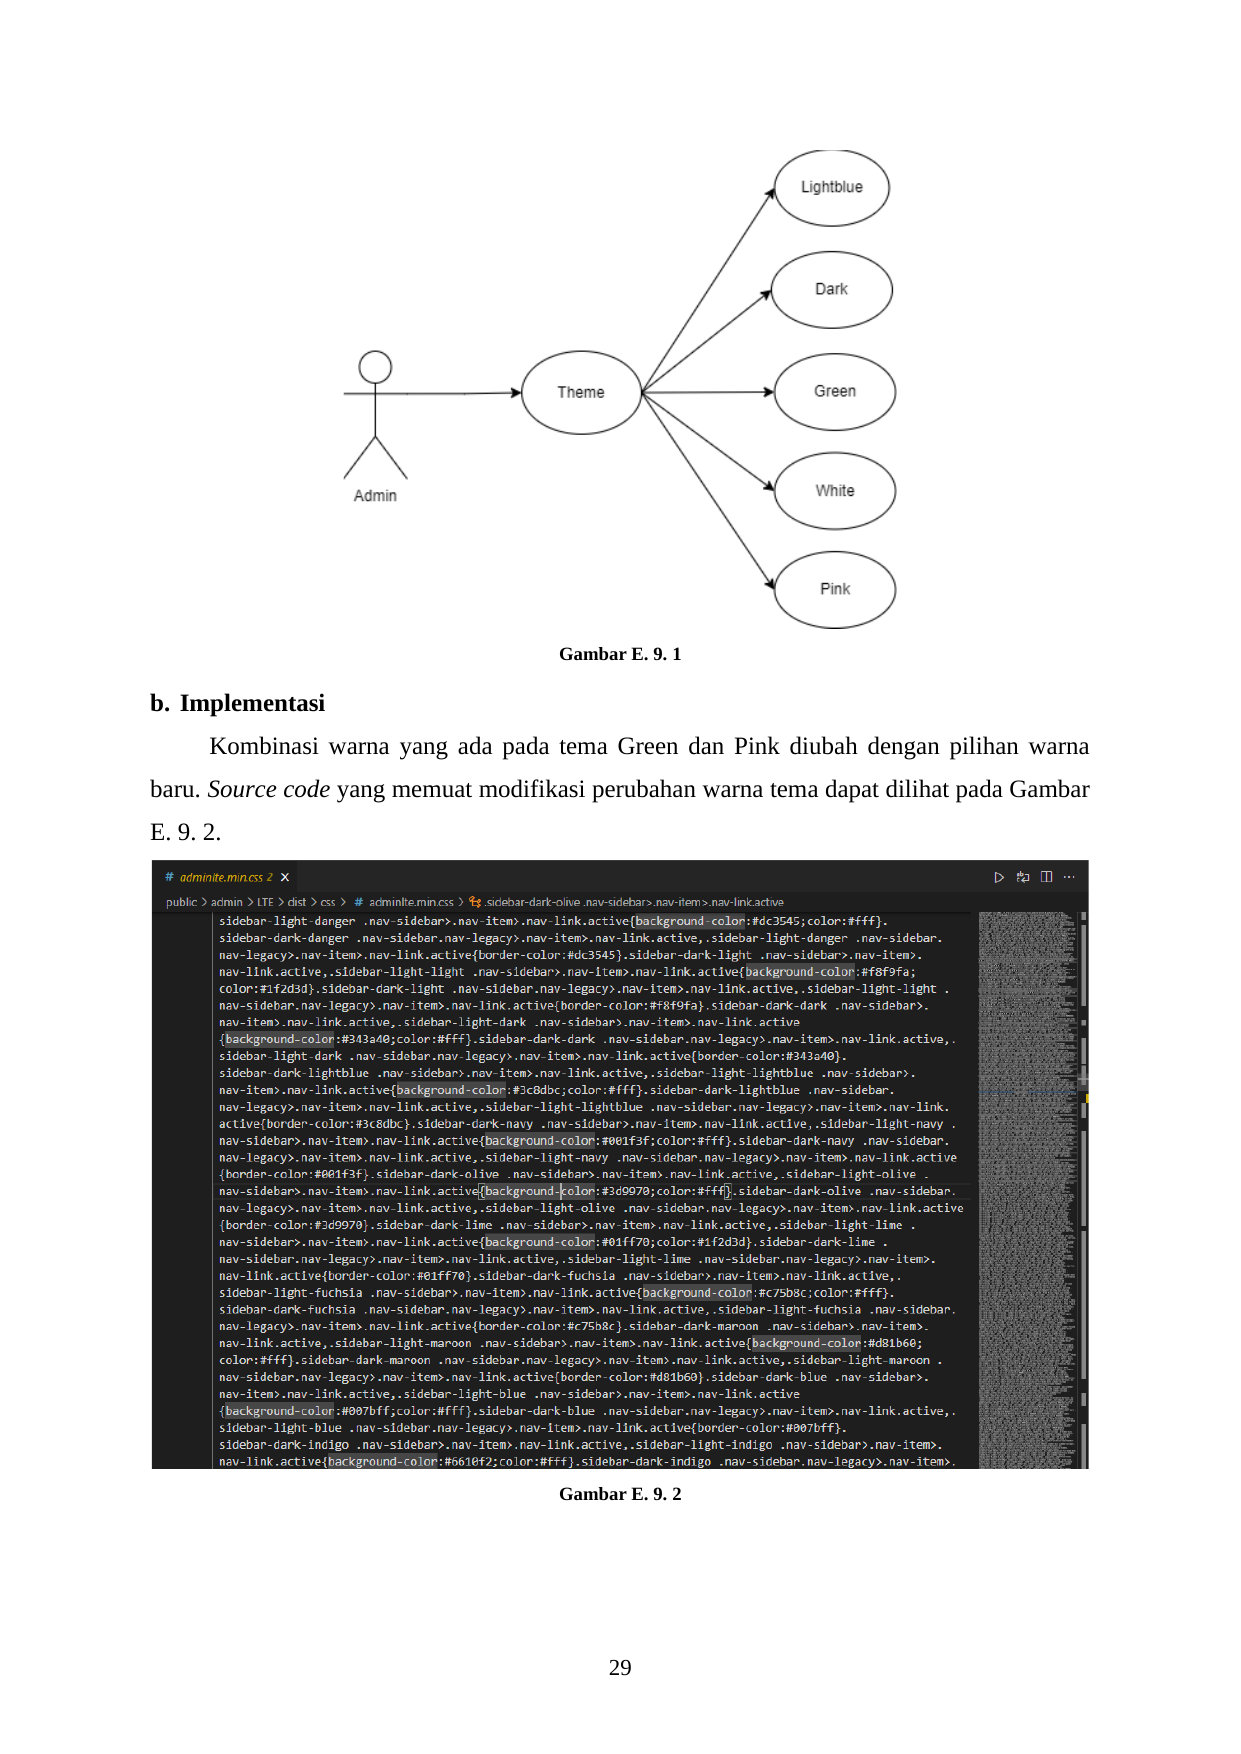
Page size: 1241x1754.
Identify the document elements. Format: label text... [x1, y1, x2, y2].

text Kombinasi warna yang ada pada tema Green dan Pink diubah dengan pilihan warna baru. Source code yang memuat modifikasi perubahan warna tema dapat dilihat pada Gambar E. 9. 2. [150, 731, 1090, 846]
picture [343, 150, 897, 629]
list Implementasi [150, 688, 1090, 717]
picture [151, 860, 1089, 1469]
text Gambar E. 9. 1 [150, 642, 1090, 664]
text Gambar E. 9. 2 [150, 1483, 1090, 1504]
